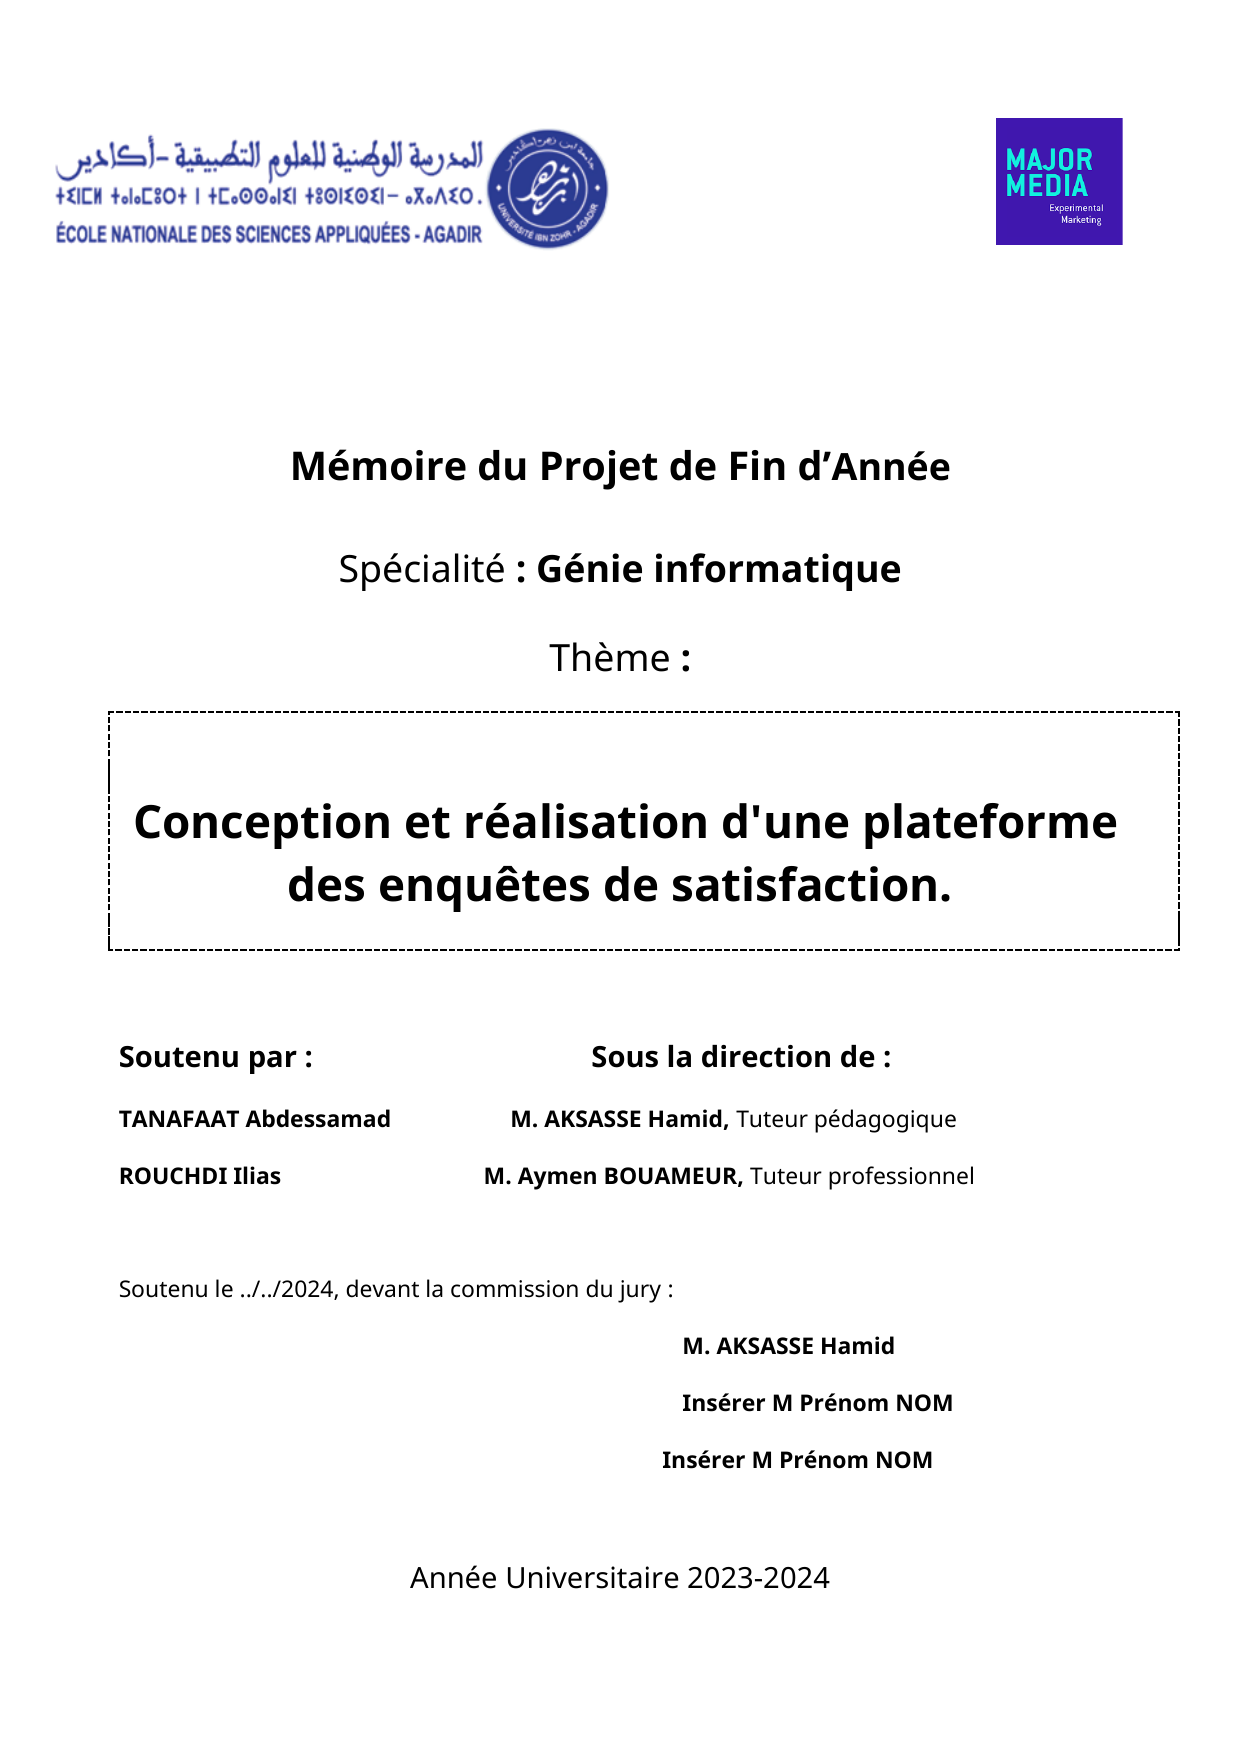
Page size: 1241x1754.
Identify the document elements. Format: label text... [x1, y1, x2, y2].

text Insérer M Prénom NOM [487, 1444, 1122, 1475]
text ROUCHDI Ilias M. Aymen BOUAMEUR, Tuteur professionnel [118, 1160, 1122, 1191]
text Spécialité : Génie informatique [118, 542, 1122, 593]
picture [996, 118, 1123, 245]
text Année Universitaire 2023-2024 [118, 1557, 1122, 1597]
text Soutenu par : Sous la direction de : [118, 1037, 1122, 1076]
text Insérer M Prénom NOM [635, 1387, 1122, 1418]
text Mémoire du Projet de Fin d’Année [118, 438, 1122, 492]
text M. AKSASSE Hamid [635, 1330, 1122, 1361]
text e [118, 118, 996, 186]
text TANAFAAT Abdessamad M. AKSASSE Hamid, Tuteur pédagogique [118, 1103, 1122, 1134]
text Thème : [118, 631, 1122, 682]
text Conception et réalisation d'une plateforme des enquêtes de satisfaction. [108, 786, 1180, 914]
picture [54, 128, 613, 259]
text Soutenu le ../../2024, devant la commission du jury : [118, 1273, 1122, 1305]
